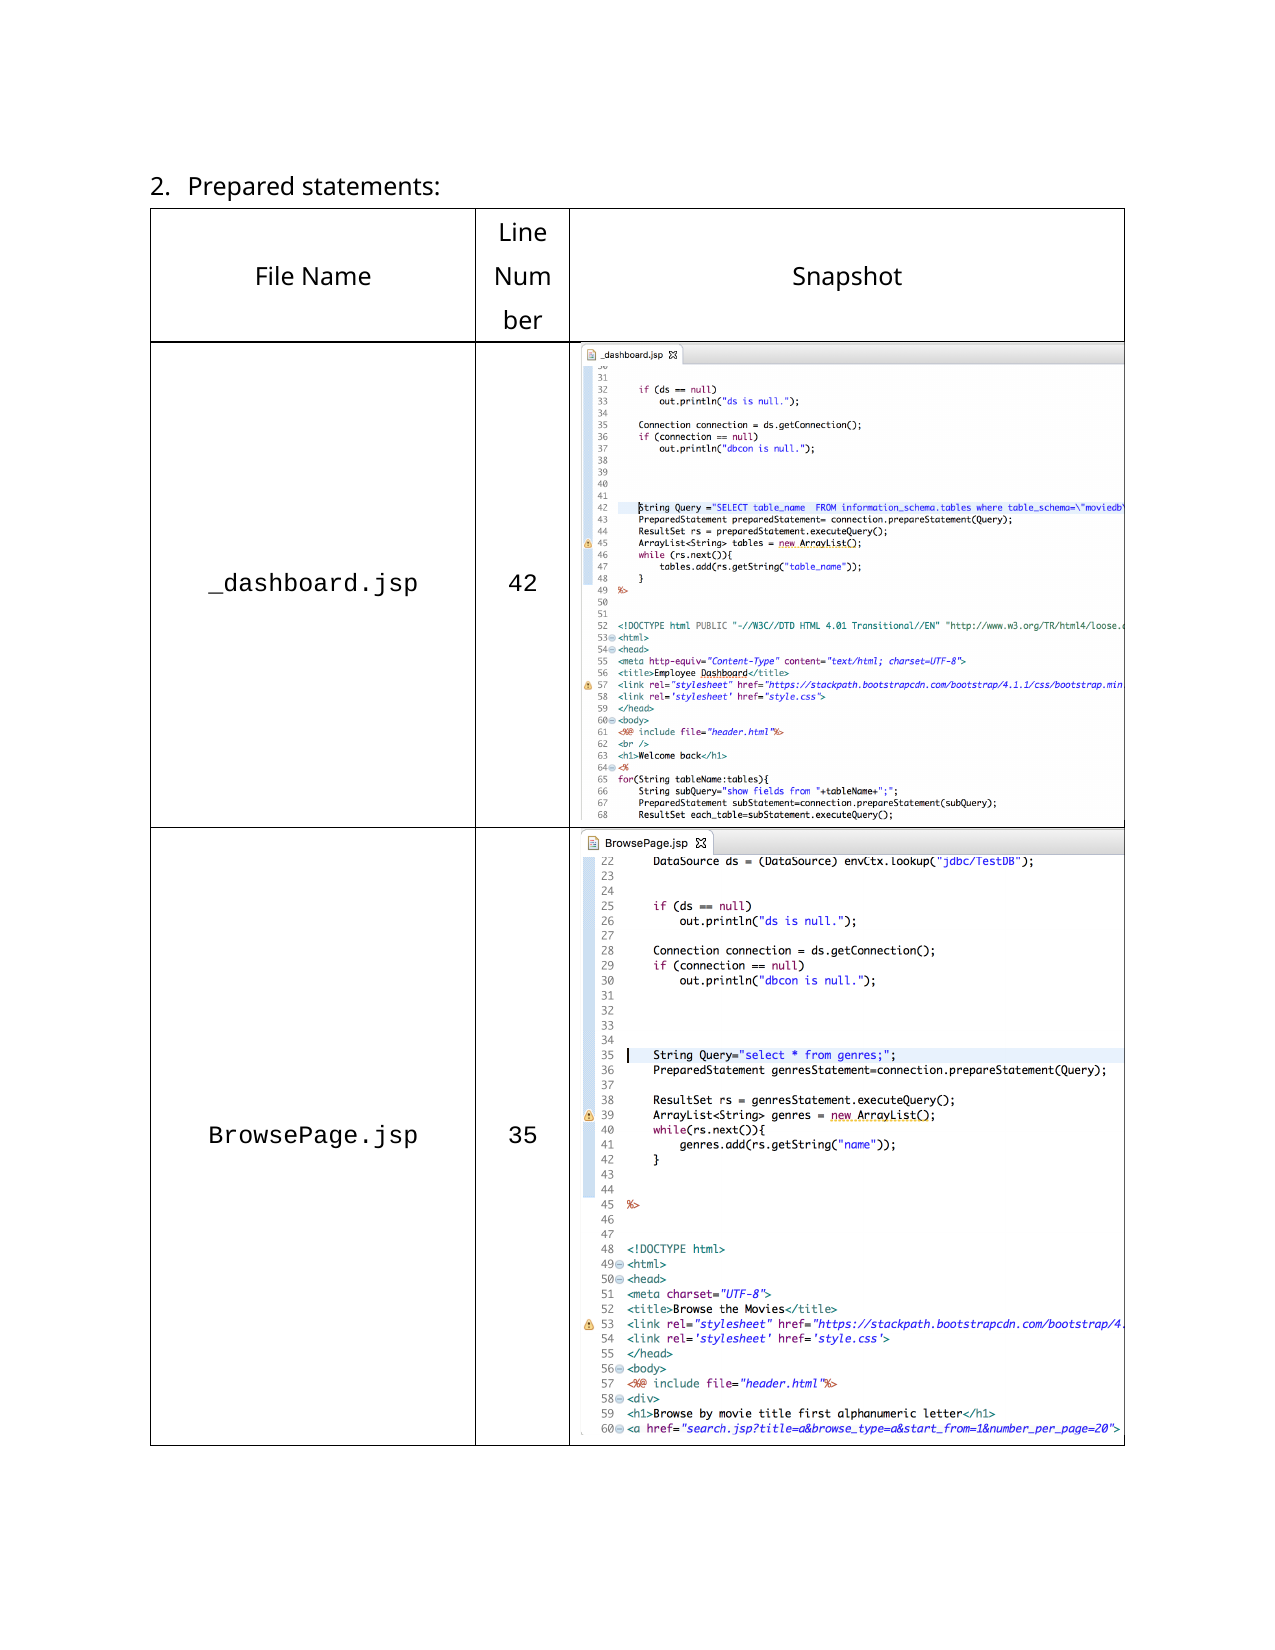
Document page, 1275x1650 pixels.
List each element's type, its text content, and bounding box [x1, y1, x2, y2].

picture [580, 342, 1125, 820]
table_header Line Number [476, 209, 569, 341]
table_cell BrowsePage.jsp [151, 828, 475, 1445]
table_cell 42 [476, 343, 569, 827]
picture [580, 828, 1125, 1435]
table_cell [570, 343, 1124, 827]
table_cell 35 [476, 828, 569, 1445]
list Prepared statements: [150, 164, 1125, 208]
table_header File Name [151, 209, 475, 341]
table_cell [570, 828, 1124, 1445]
table_cell _dashboard.jsp [151, 343, 475, 827]
table_header Snapshot [570, 209, 1124, 341]
